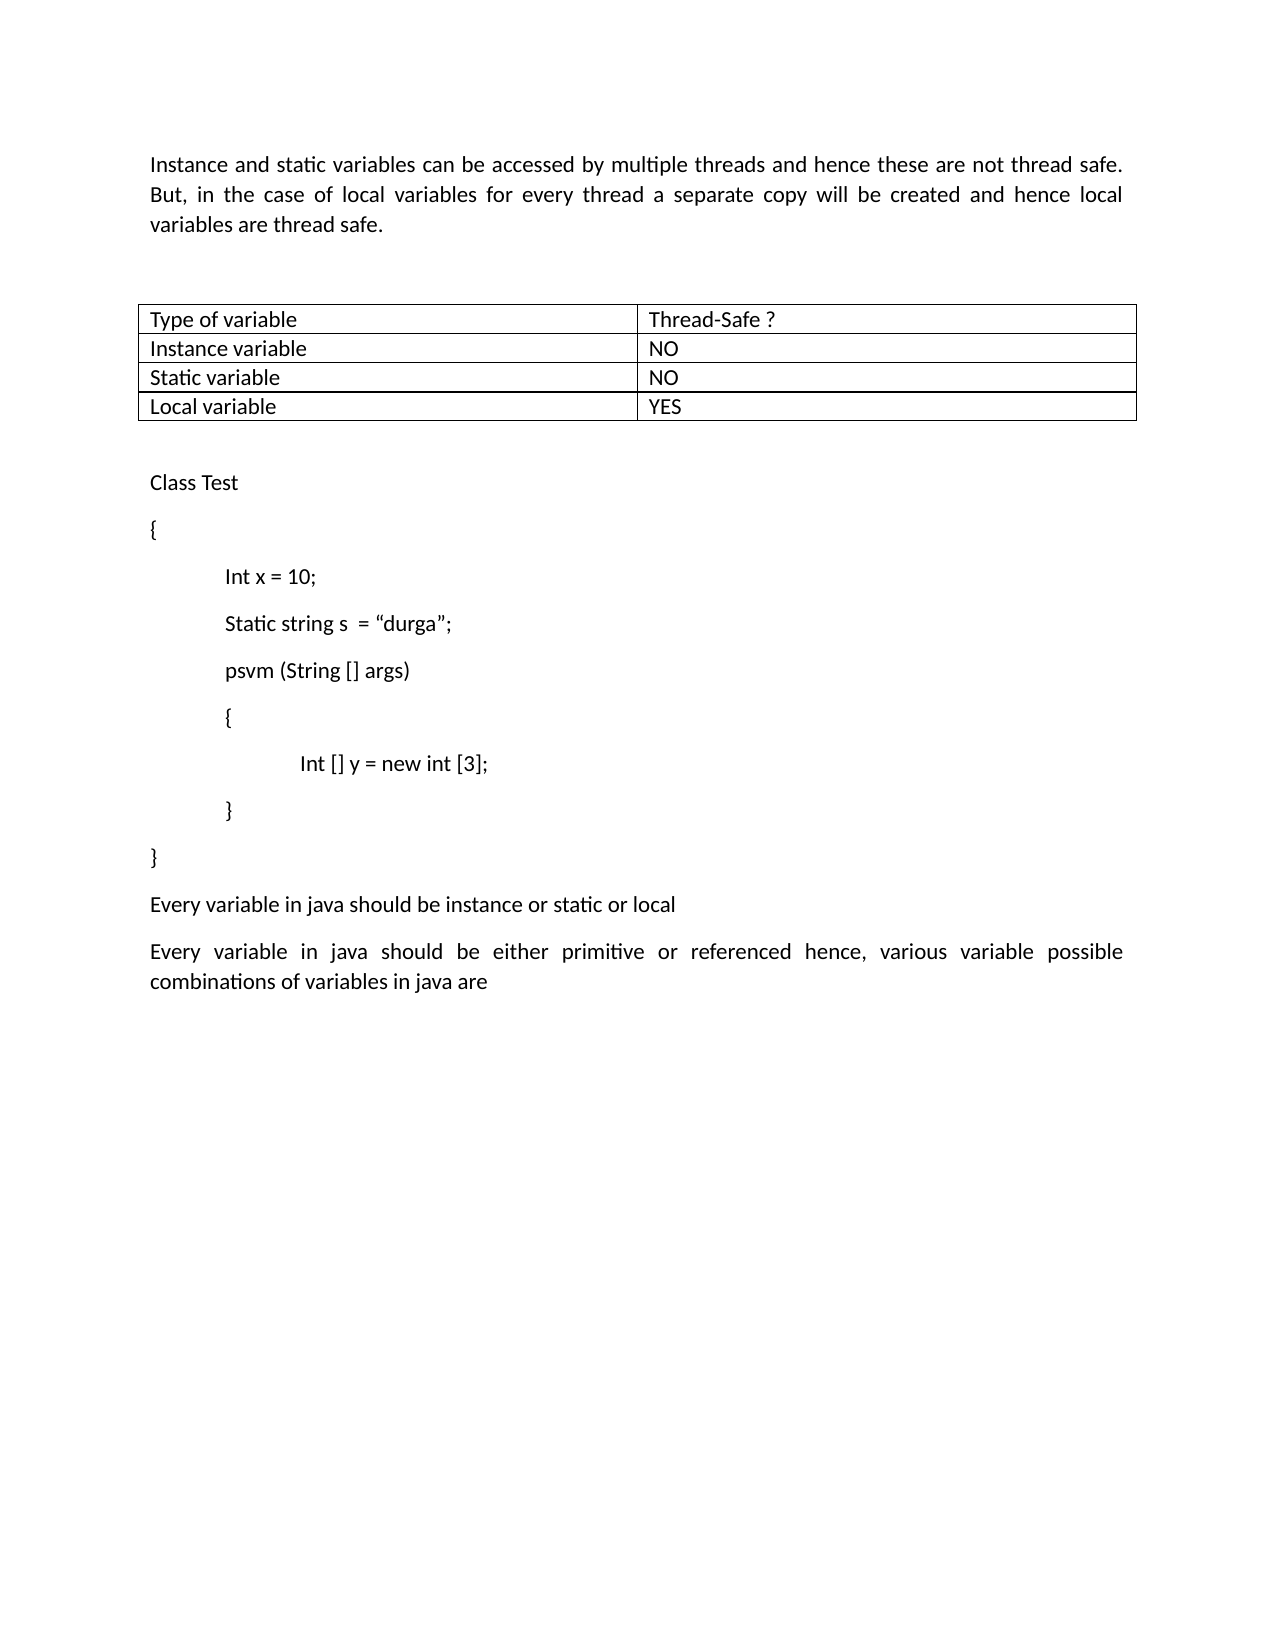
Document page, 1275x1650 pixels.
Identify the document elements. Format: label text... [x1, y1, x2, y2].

table_cell Local variable [139, 393, 637, 420]
text { [150, 515, 1125, 543]
text { [150, 703, 1125, 731]
text Int [] y = new int [3]; [150, 749, 1125, 778]
text Every variable in java should be instance or static or local [150, 890, 1125, 918]
table_cell Static variable [139, 363, 637, 391]
table_header Thread-Safe ? [638, 305, 1136, 333]
text Int x = 10; [150, 562, 1125, 590]
text psvm (String [] args) [150, 656, 1125, 684]
text Class Test [150, 468, 1125, 496]
text } [150, 796, 1125, 824]
table_cell Instance variable [139, 334, 637, 362]
text Static string s = “durga”; [150, 609, 1125, 637]
table_cell YES [638, 393, 1136, 420]
table_cell NO [638, 363, 1136, 391]
text } [150, 843, 1125, 871]
text Instance and static variables can be accessed by multiple threads and hence these are not thread safe. But, in the case of local variables for every thread a separate copy will be created and hence local variables are thread safe. [150, 150, 1125, 238]
table_header Type of variable [139, 305, 637, 333]
table_cell NO [638, 334, 1136, 362]
text Every variable in java should be either primitive or referenced hence, various variable possible combinations of variables in java are [150, 937, 1125, 995]
